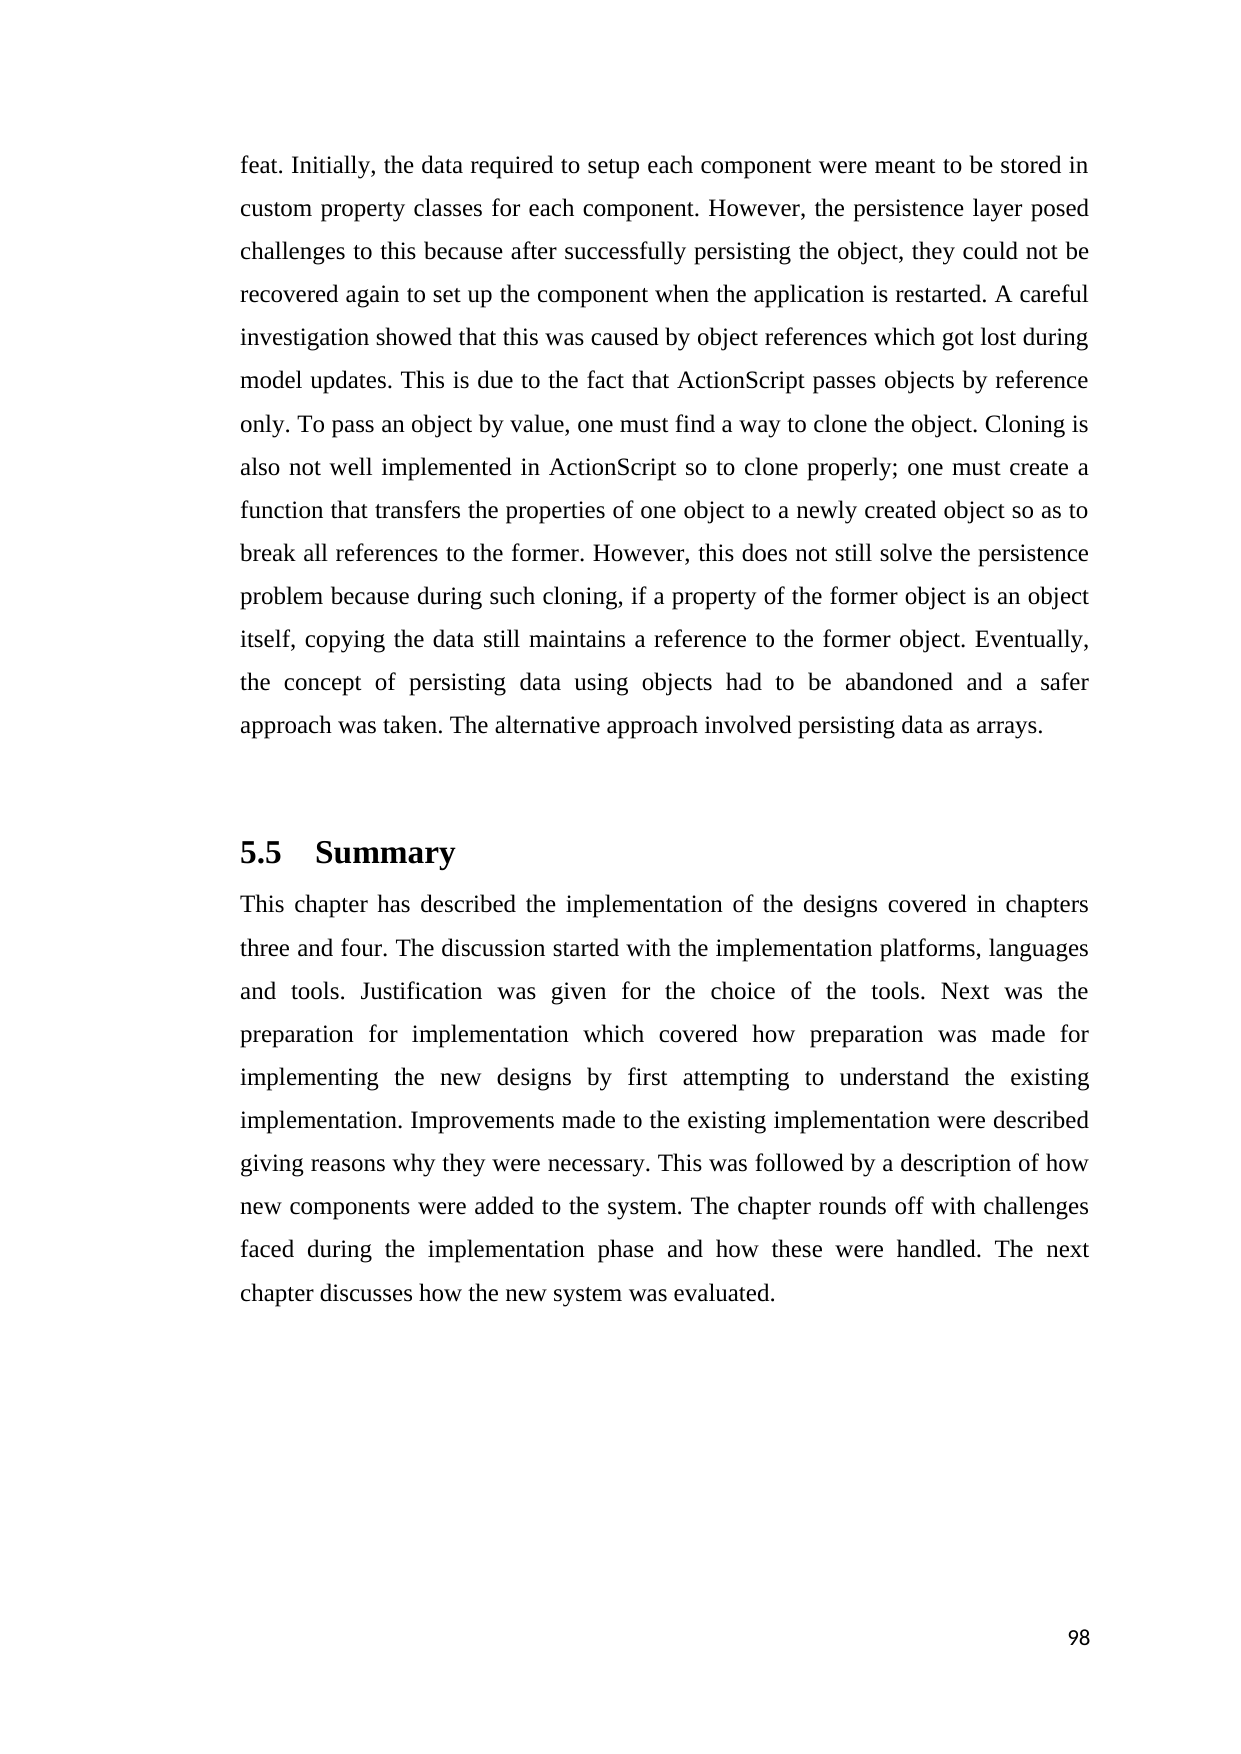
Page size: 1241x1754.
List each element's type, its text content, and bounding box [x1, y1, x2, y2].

subtitle 5.5 Summary [240, 774, 1090, 870]
text This chapter has described the implementation of the designs covered in chapters three and four. The discussion started with the implementation platforms, languages and tools. Justification was given for the choice of the tools. Next was the preparation for implementation which covered how preparation was made for implementing the new designs by first attempting to understand the existing implementation. Improvements made to the existing implementation were described giving reasons why they were necessary. This was followed by a description of how new components were added to the system. The chapter rounds off with challenges faced during the implementation phase and how these were handled. The next chapter discusses how the new system was evaluated. [240, 889, 1090, 1306]
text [240, 150, 1090, 739]
